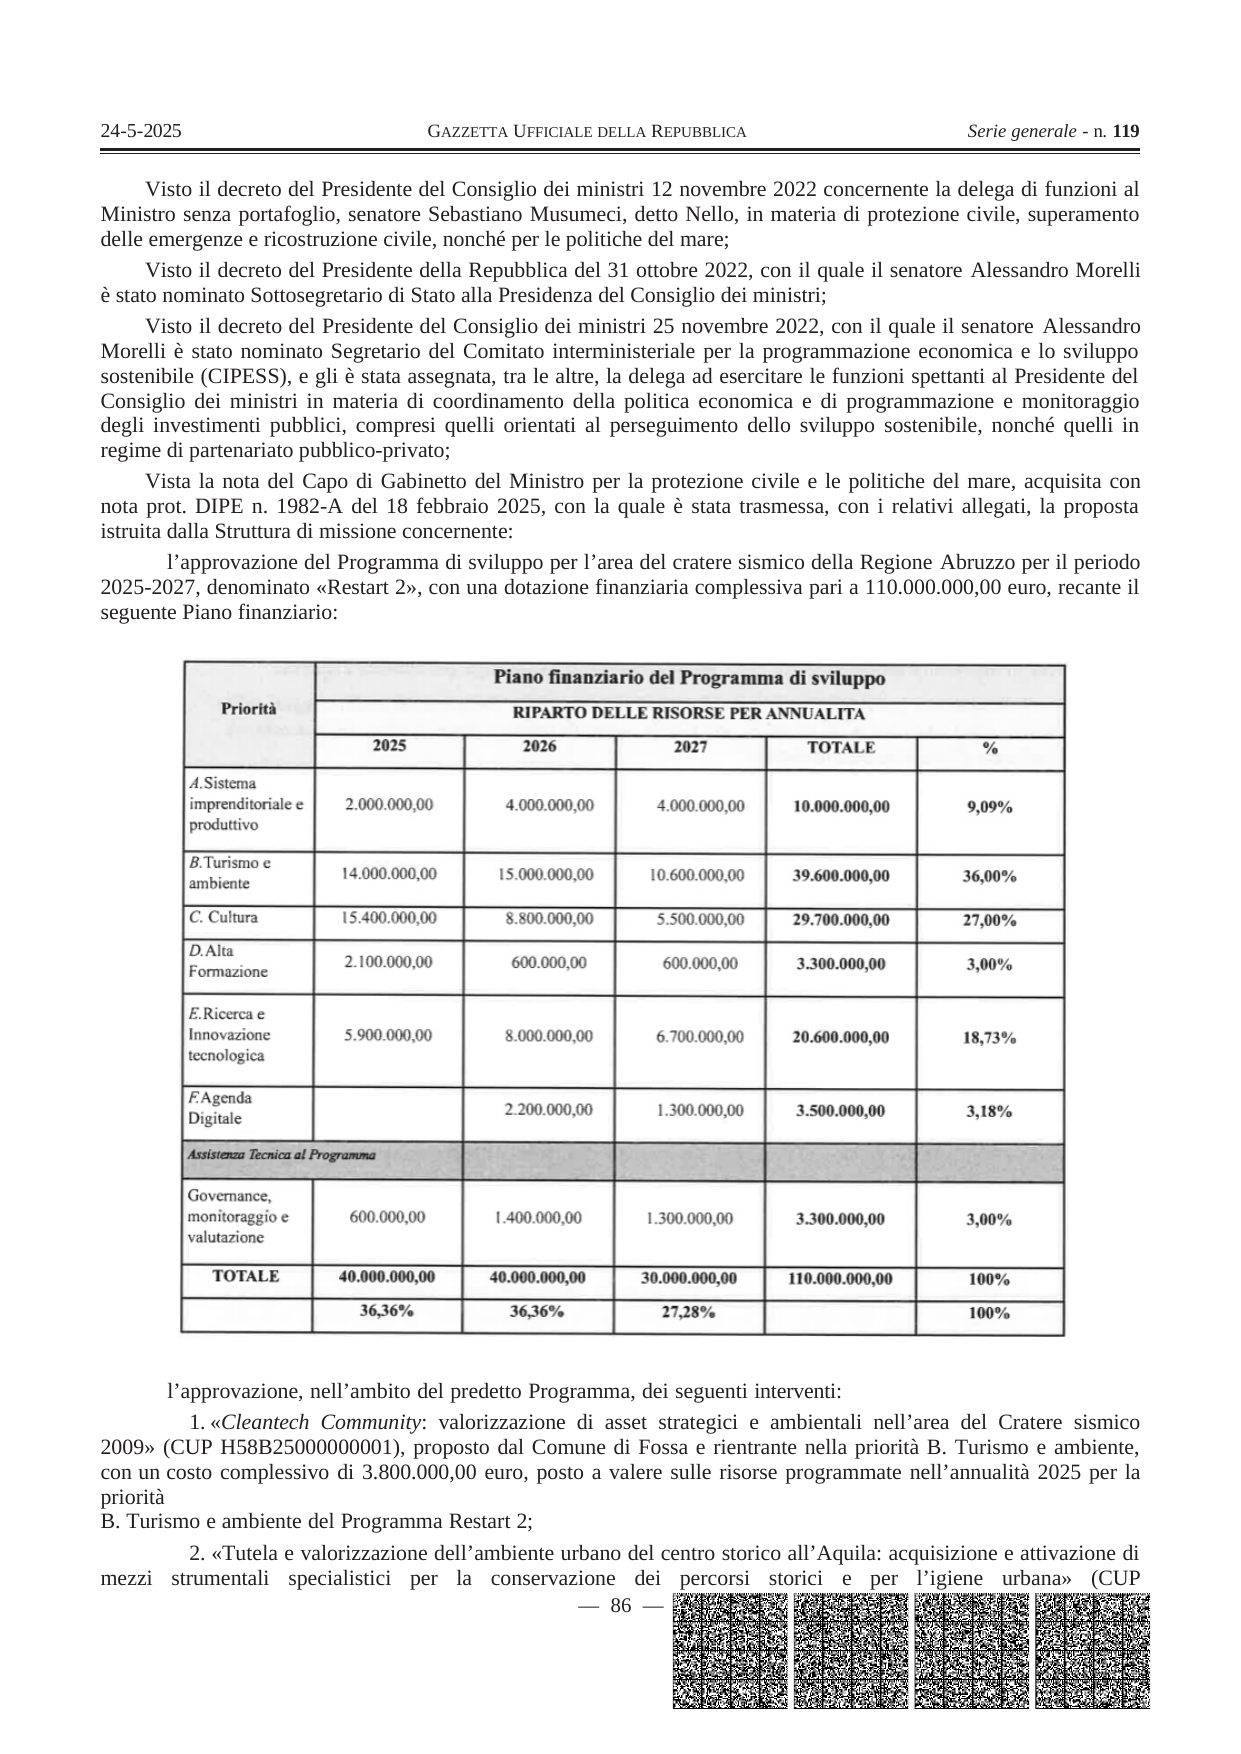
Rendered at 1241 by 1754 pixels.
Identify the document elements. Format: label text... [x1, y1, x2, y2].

text l’approvazione, nell’ambito del predetto Programma, dei seguenti interventi: [167, 1378, 1152, 1403]
picture [178, 657, 1069, 1337]
list «Cleantech Community: valorizzazione di asset strategici e ambientali nell’area del Cratere sismico 2009» (CUP H58B25000000001), proposto dal Comune di Fossa e rientrante nella priorità B. Turismo e ambiente, con un costo complessivo di 3.800.000,00 euro, posto a valere sulle risorse programmate nell’annualità 2025 per la priorità [100, 1410, 1141, 1509]
text Visto il decreto del Presidente del Consiglio dei ministri 12 novembre 2022 concernente la delega di funzioni al Ministro senza portafoglio, senatore Sebastiano Musumeci, detto Nello, in materia di protezione civile, superamento delle emergenze e ricostruzione civile, nonché per le politiche del mare; [100, 177, 1141, 251]
picture [914, 1593, 1030, 1709]
text Visto il decreto del Presidente del Consiglio dei ministri 25 novembre 2022, con il quale il senatore Alessandro Morelli è stato nominato Segretario del Comitato interministeriale per la programmazione economica e lo sviluppo sostenibile (CIPESS), e gli è stata assegnata, tra le altre, la delega ad esercitare le funzioni spettanti al Presidente del Consiglio dei ministri in materia di coordinamento della politica economica e di programmazione e monitoraggio degli investimenti pubblici, compresi quelli orientati al perseguimento dello sviluppo sostenibile, nonché quelli in regime di partenariato pubblico-privato; [100, 314, 1141, 462]
picture [793, 1593, 909, 1709]
text Visto il decreto del Presidente della Repubblica del 31 ottobre 2022, con il quale il senatore Alessandro Morelli è stato nominato Sottosegretario di Stato alla Presidenza del Consiglio dei ministri; [100, 258, 1141, 307]
text l’approvazione del Programma di sviluppo per l’area del cratere sismico della Regione Abruzzo per il periodo 2025-2027, denominato «Restart 2», con una dotazione finanziaria complessiva pari a 110.000.000,00 euro, recante il seguente Piano finanziario: [100, 550, 1141, 624]
text B. Turismo e ambiente del Programma Restart 2; [100, 1509, 1152, 1534]
picture [1035, 1593, 1150, 1709]
picture [672, 1593, 788, 1709]
text Vista la nota del Capo di Gabinetto del Ministro per la protezione civile e le politiche del mare, acquisita con nota prot. DIPE n. 1982-A del 18 febbraio 2025, con la quale è stata trasmessa, con i relativi allegati, la proposta istruita dalla Struttura di missione concernente: [100, 469, 1141, 543]
